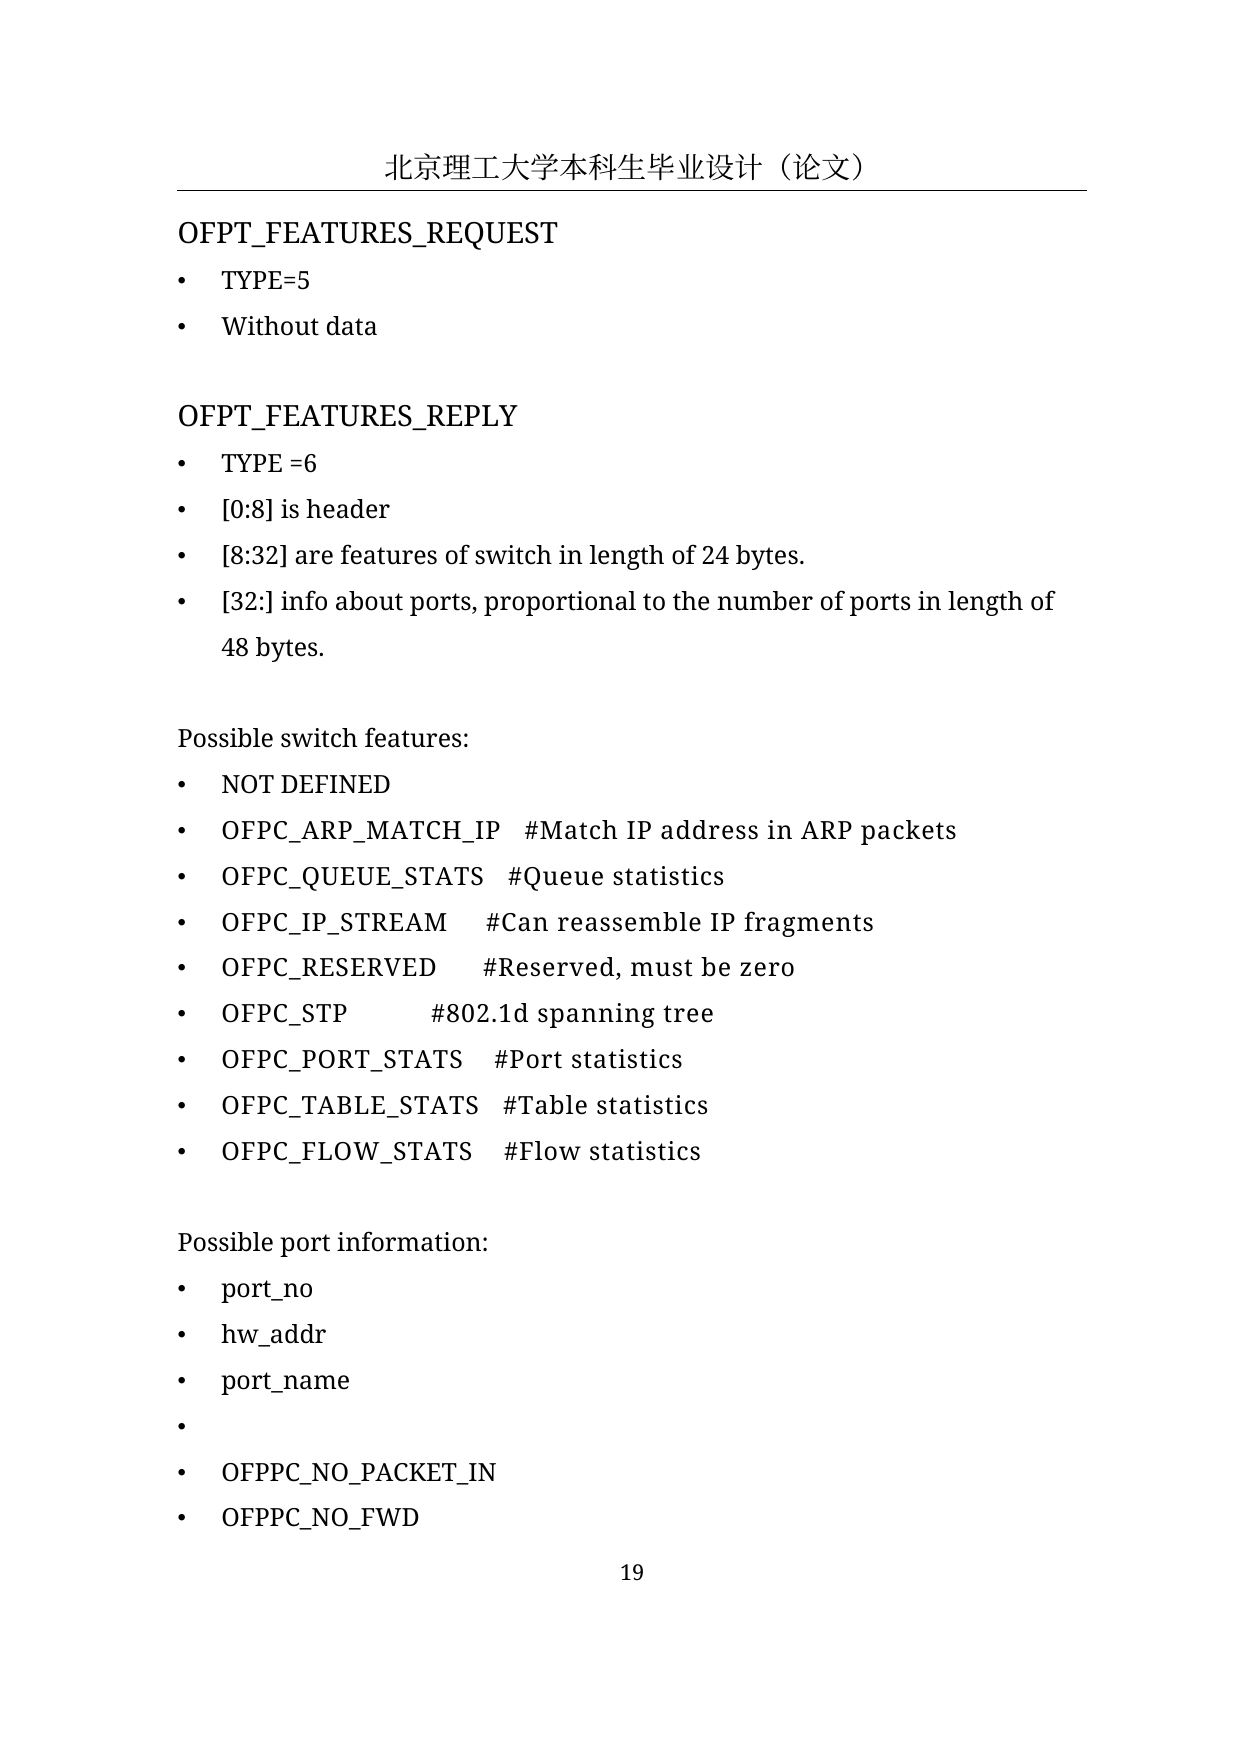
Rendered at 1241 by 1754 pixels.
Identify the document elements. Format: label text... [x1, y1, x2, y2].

subtitle [8:32] are features of switch in length of 24 bytes. [177, 528, 1087, 573]
subtitle TYPE=5 [177, 253, 1087, 298]
subtitle OFPC_STP #802.1d spanning tree [177, 986, 1087, 1032]
subtitle OFPC_QUEUE_STATS #Queue statistics [177, 848, 1087, 894]
subtitle OFPPC_NO_PACKET_IN [177, 1444, 1087, 1490]
subtitle [0:8] is header [177, 482, 1087, 528]
subtitle OFPC_ARP_MATCH_IP #Match IP address in ARP packets [177, 803, 1087, 848]
subtitle hw_addr [177, 1307, 1087, 1353]
subtitle Without data [177, 298, 1087, 344]
subtitle OFPC_RESERVED #Reserved, must be zero [177, 940, 1087, 986]
subtitle port_name [177, 1353, 1087, 1398]
subtitle OFPC_FLOW_STATS #Flow statistics [177, 1123, 1087, 1169]
subtitle OFPC_PORT_STATS #Port statistics [177, 1032, 1087, 1078]
subtitle [32:] info about ports, proportional to the number of ports in length of 48 bytes. [177, 573, 1087, 665]
subtitle TYPE =6 [177, 436, 1087, 482]
text Possible port information: [177, 1215, 1087, 1261]
subtitle OFPT_FEATURES_REQUEST [177, 207, 1087, 253]
subtitle OFPC_TABLE_STATS #Table statistics [177, 1078, 1087, 1123]
text Possible switch features: [177, 711, 1087, 757]
subtitle NOT DEFINED [177, 757, 1087, 803]
subtitle OFPT_FEATURES_REPLY [177, 390, 1087, 436]
subtitle OFPPC_NO_FWD [177, 1490, 1087, 1536]
subtitle port_no [177, 1261, 1087, 1307]
subtitle OFPC_IP_STREAM #Can reassemble IP fragments [177, 894, 1087, 940]
